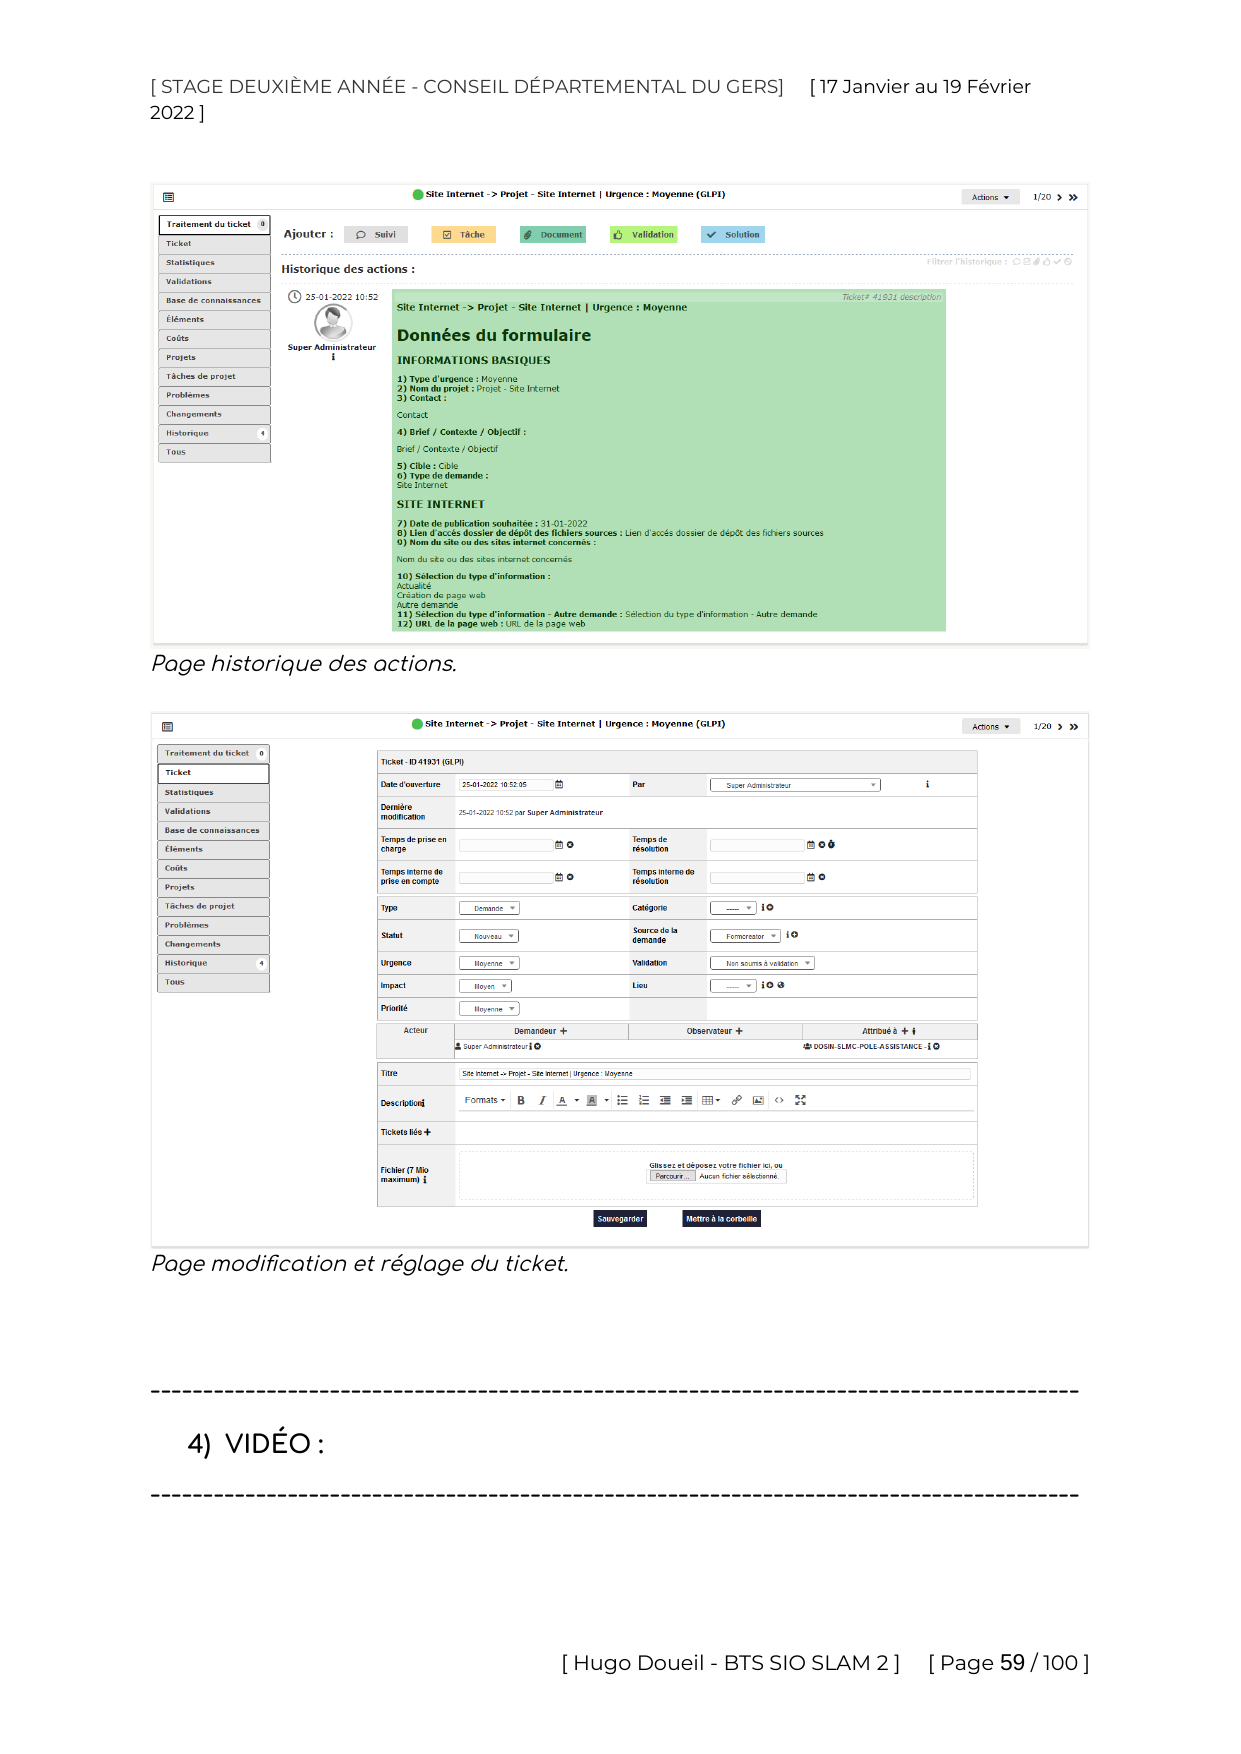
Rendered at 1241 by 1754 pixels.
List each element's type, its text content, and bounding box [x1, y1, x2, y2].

subtitle VIDÉO : [187, 1431, 1090, 1459]
picture [150, 711, 1091, 1249]
picture [150, 182, 1091, 649]
text Page modification et réglage du ticket. [150, 1253, 1090, 1276]
text Page historique des actions. [150, 653, 1090, 676]
text ---------------------------------------------------------------------------------------- [150, 1376, 1090, 1406]
text ---------------------------------------------------------------------------------------- [150, 1480, 1090, 1510]
